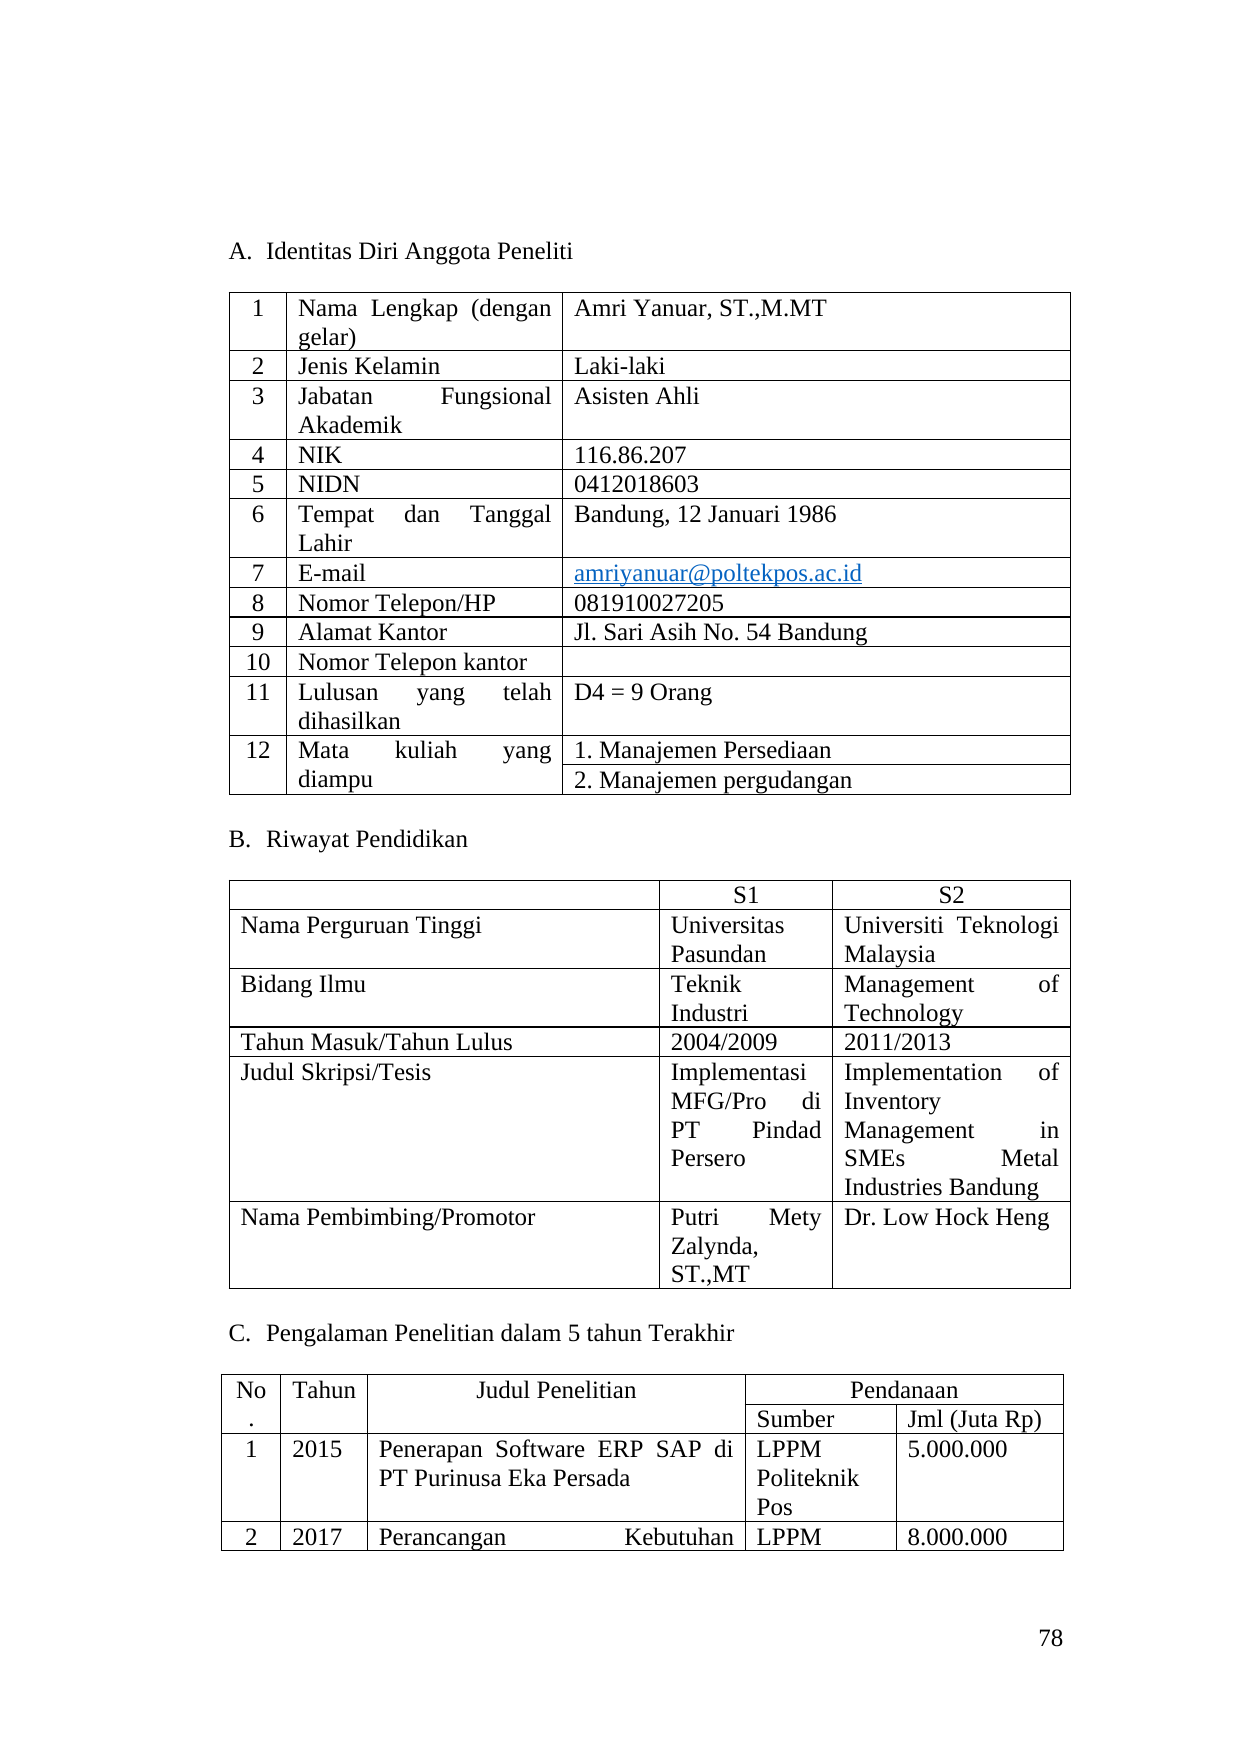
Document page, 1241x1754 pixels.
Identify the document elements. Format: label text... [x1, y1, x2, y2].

table_cell Tempat dan Tanggal Lahir [287, 499, 562, 557]
table_cell Tahun Masuk/Tahun Lulus [230, 1028, 659, 1056]
table_cell Nama Pembimbing/Promotor [230, 1202, 659, 1288]
table_cell Management of Technology [833, 969, 1070, 1026]
table_cell 11 [230, 677, 286, 734]
table_cell 8 [230, 588, 286, 616]
table_cell Penerapan Software ERP SAP di PT Purinusa Eka Persada [368, 1434, 745, 1521]
table_cell Bandung, 12 Januari 1986 [563, 499, 1070, 557]
table_cell Alamat Kantor [287, 618, 562, 646]
table_header S1 [660, 881, 832, 909]
table_cell 2017 [281, 1522, 367, 1550]
table_cell 1. Manajemen Persediaan [563, 736, 1070, 764]
table_cell 081910027205 [563, 588, 1070, 616]
table_cell Nama Perguruan Tinggi [230, 910, 659, 968]
table_cell 2. Manajemen pergudangan [563, 765, 1070, 794]
list Riwayat Pendidikan [228, 824, 1063, 853]
table_cell Asisten Ahli [563, 381, 1070, 439]
table_cell Jml (Juta Rp) [897, 1405, 1063, 1433]
table_header No. [222, 1375, 280, 1433]
table_cell Jl. Sari Asih No. 54 Bandung [563, 618, 1070, 646]
table_header 1 [230, 293, 286, 350]
table_cell Laki-laki [563, 351, 1070, 380]
table_cell Putri Mety Zalynda, ST.,MT [660, 1202, 832, 1288]
table_header Amri Yanuar, ST.,M.MT [563, 293, 1070, 350]
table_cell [368, 1522, 745, 1550]
table_cell Universiti Teknologi Malaysia [833, 910, 1070, 968]
table_cell D4 = 9 Orang [563, 677, 1070, 734]
table_cell Jabatan Fungsional Akademik [287, 381, 562, 439]
table_cell Nomor Telepon/HP [287, 588, 562, 616]
table_cell 116.86.207 [563, 440, 1070, 468]
table_cell 3 [230, 381, 286, 439]
table_cell Implementation of Inventory Management in SMEs Metal Industries Bandung [833, 1057, 1070, 1201]
list Pengalaman Penelitian dalam 5 tahun Terakhir [228, 1318, 1063, 1347]
table_cell [563, 647, 1070, 676]
table_cell 7 [230, 558, 286, 587]
table_cell Bidang Ilmu [230, 969, 659, 1026]
table_header Pendanaan [746, 1375, 1063, 1403]
table_cell Universitas Pasundan [660, 910, 832, 968]
table_cell 0412018603 [563, 470, 1070, 498]
table_cell Dr. Low Hock Heng [833, 1202, 1070, 1288]
table_cell 9 [230, 618, 286, 646]
table_cell 10 [230, 647, 286, 676]
table_header Judul Penelitian [368, 1375, 745, 1433]
table_cell Mata kuliah yang diampu [287, 736, 562, 794]
table_header S2 [833, 881, 1070, 909]
table_cell LPPM Politeknik Pos [746, 1434, 896, 1521]
table_cell Lulusan yang telah dihasilkan [287, 677, 562, 734]
table_cell 8.000.000 [897, 1522, 1063, 1550]
list Identitas Diri Anggota Peneliti [228, 236, 1063, 265]
table_cell 5.000.000 [897, 1434, 1063, 1521]
table_cell Nomor Telepon kantor [287, 647, 562, 676]
table_cell NIK [287, 440, 562, 468]
table_cell 2004/2009 [660, 1028, 832, 1056]
table_header Nama Lengkap (dengan gelar) [287, 293, 562, 350]
table_cell 2015 [281, 1434, 367, 1521]
table_cell E-mail [287, 558, 562, 587]
table_cell Judul Skripsi/Tesis [230, 1057, 659, 1201]
table_cell Jenis Kelamin [287, 351, 562, 380]
table_cell Teknik Industri [660, 969, 832, 1026]
table_cell 4 [230, 440, 286, 468]
table_cell 6 [230, 499, 286, 557]
table_cell 2 [222, 1522, 280, 1550]
table_cell 5 [230, 470, 286, 498]
table_cell 2 [230, 351, 286, 380]
table_header Tahun [281, 1375, 367, 1433]
table_cell 12 [230, 736, 286, 794]
table_cell Sumber [746, 1405, 896, 1433]
table_cell NIDN [287, 470, 562, 498]
table_cell 2011/2013 [833, 1028, 1070, 1056]
table_header [230, 881, 659, 909]
table_cell LPPM Politeknik Pos [746, 1522, 896, 1550]
table_cell Implementasi MFG/Pro di PT Pindad Persero [660, 1057, 832, 1201]
table_cell amriyanuar@poltekpos.ac.id [563, 558, 1070, 587]
table_cell 1 [222, 1434, 280, 1521]
